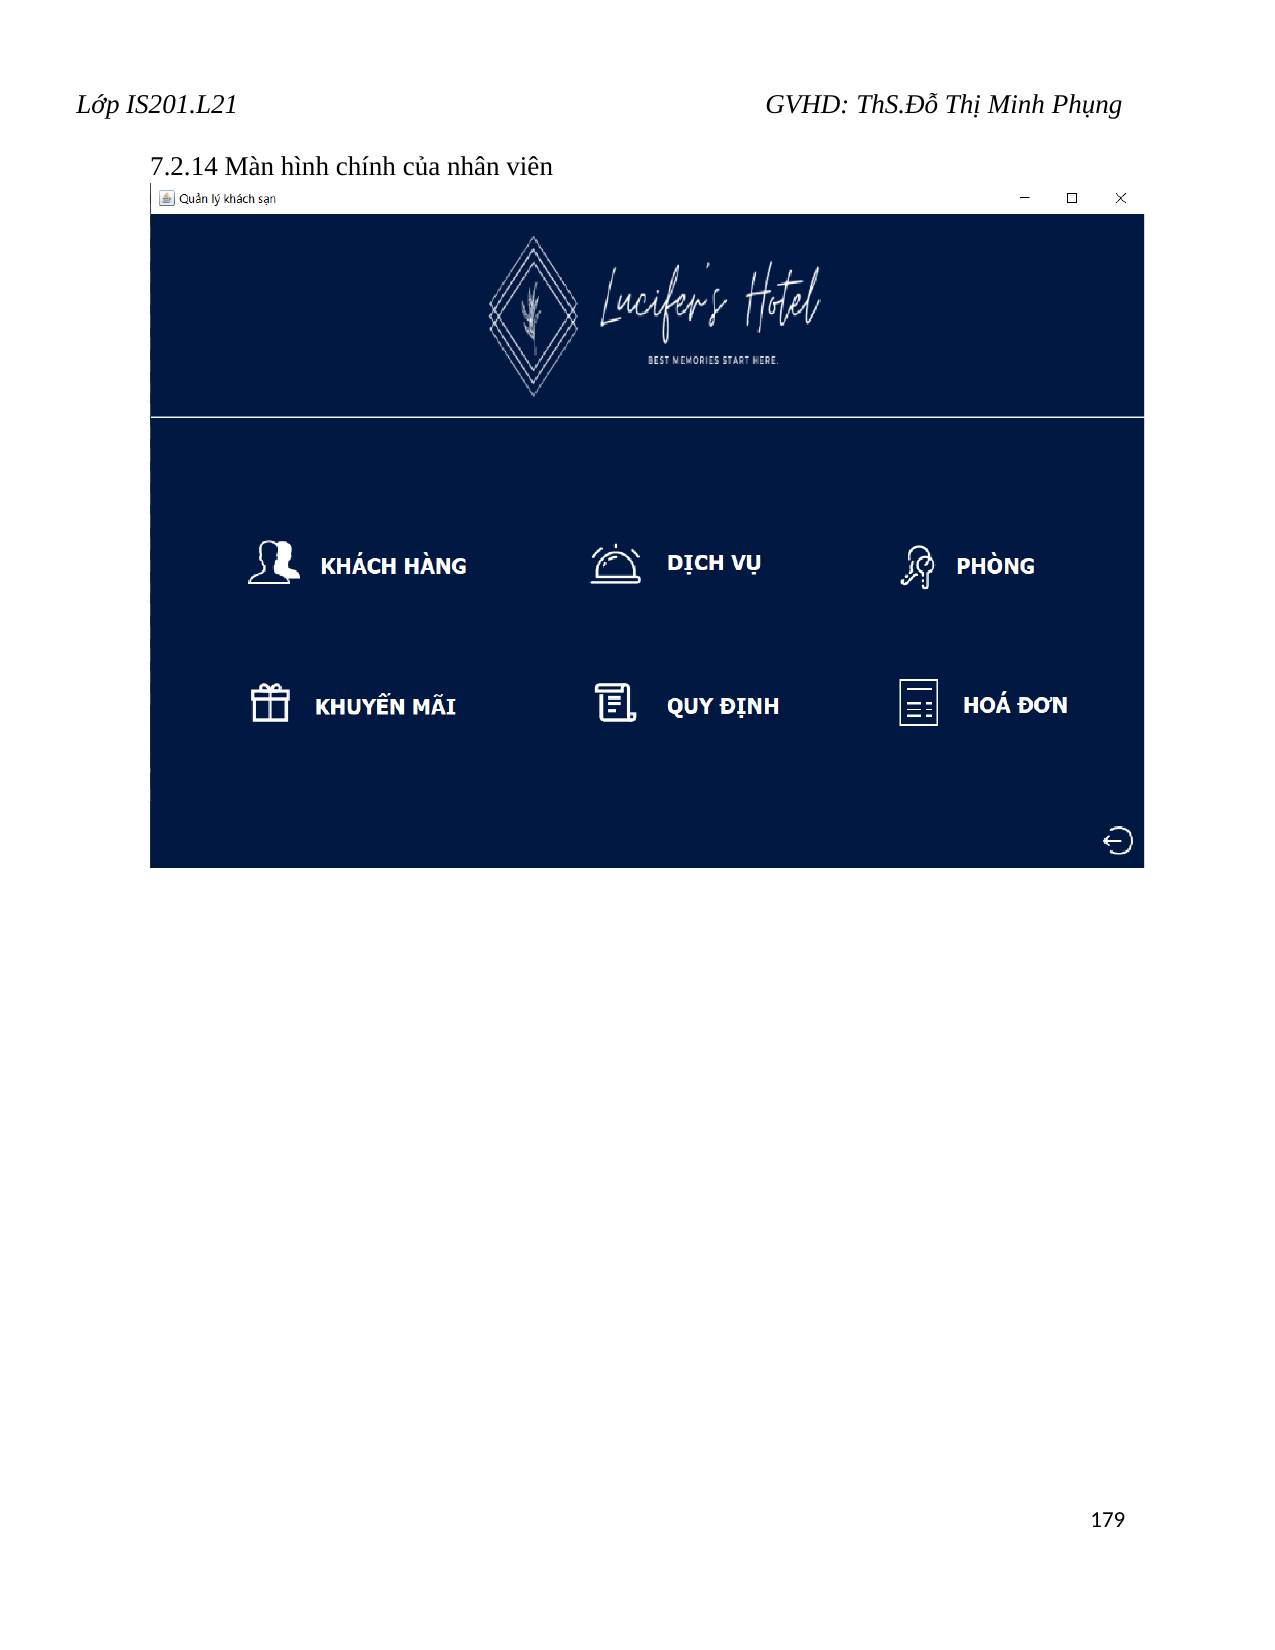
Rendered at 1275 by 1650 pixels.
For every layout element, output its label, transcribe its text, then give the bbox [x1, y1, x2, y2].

subtitle 7.2.14 Màn hình chính của nhân viên [150, 150, 1125, 181]
picture [150, 183, 1145, 868]
